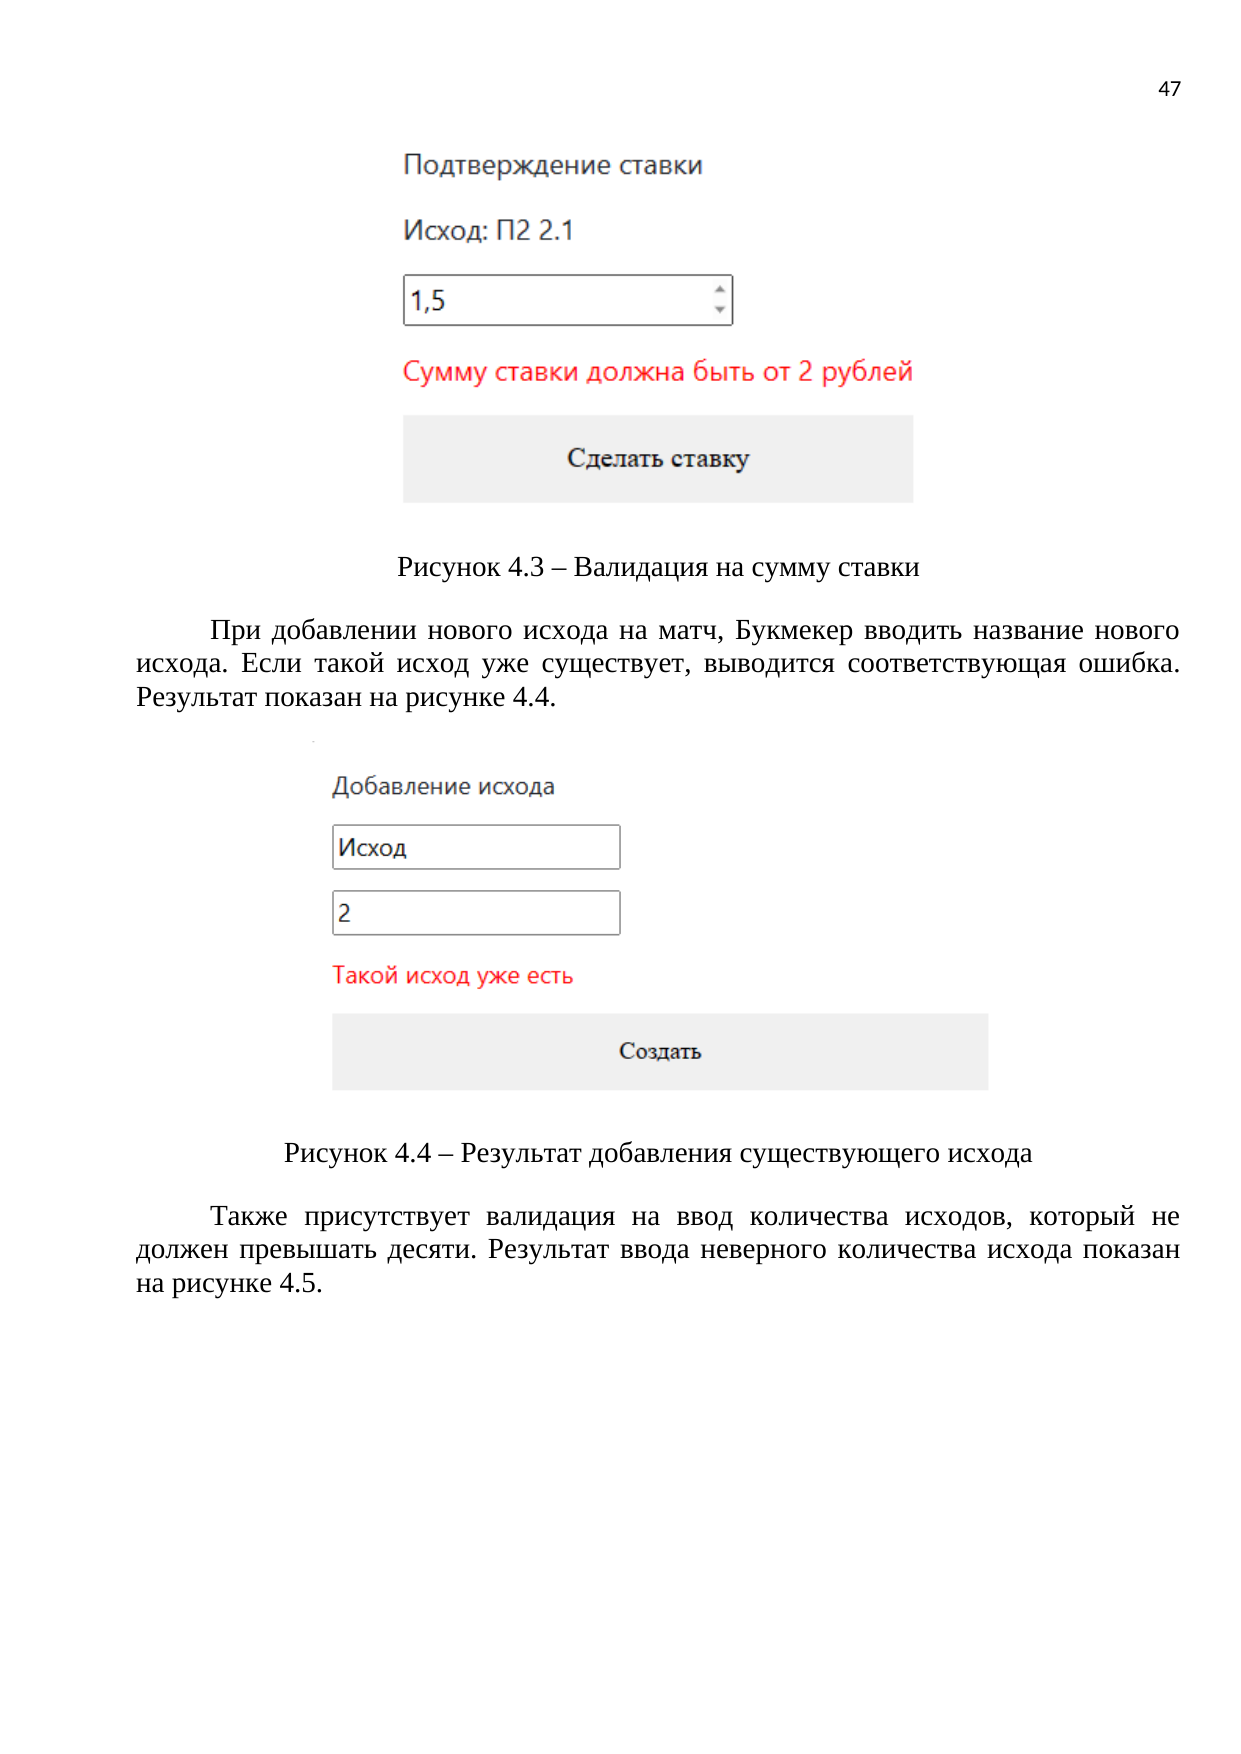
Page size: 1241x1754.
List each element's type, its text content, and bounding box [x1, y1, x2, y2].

text Также присутствует валидация на ввод количества исходов, который не должен превышать десяти. Результат ввода неверного количества исхода показан на рисунке 4.5. [136, 1198, 1181, 1299]
text Рисунок 4.4 – Результат добавления существующего исхода [136, 1135, 1181, 1169]
picture [380, 118, 937, 525]
text Рисунок 4.3 – Валидация на сумму ставки [136, 549, 1181, 583]
text При добавлении нового исхода на матч, Букмекер вводить название нового исхода. Если такой исход уже существует, выводится соответствующая ошибка. Результат показан на рисунке 4.4. [136, 612, 1181, 713]
picture [312, 741, 1005, 1111]
